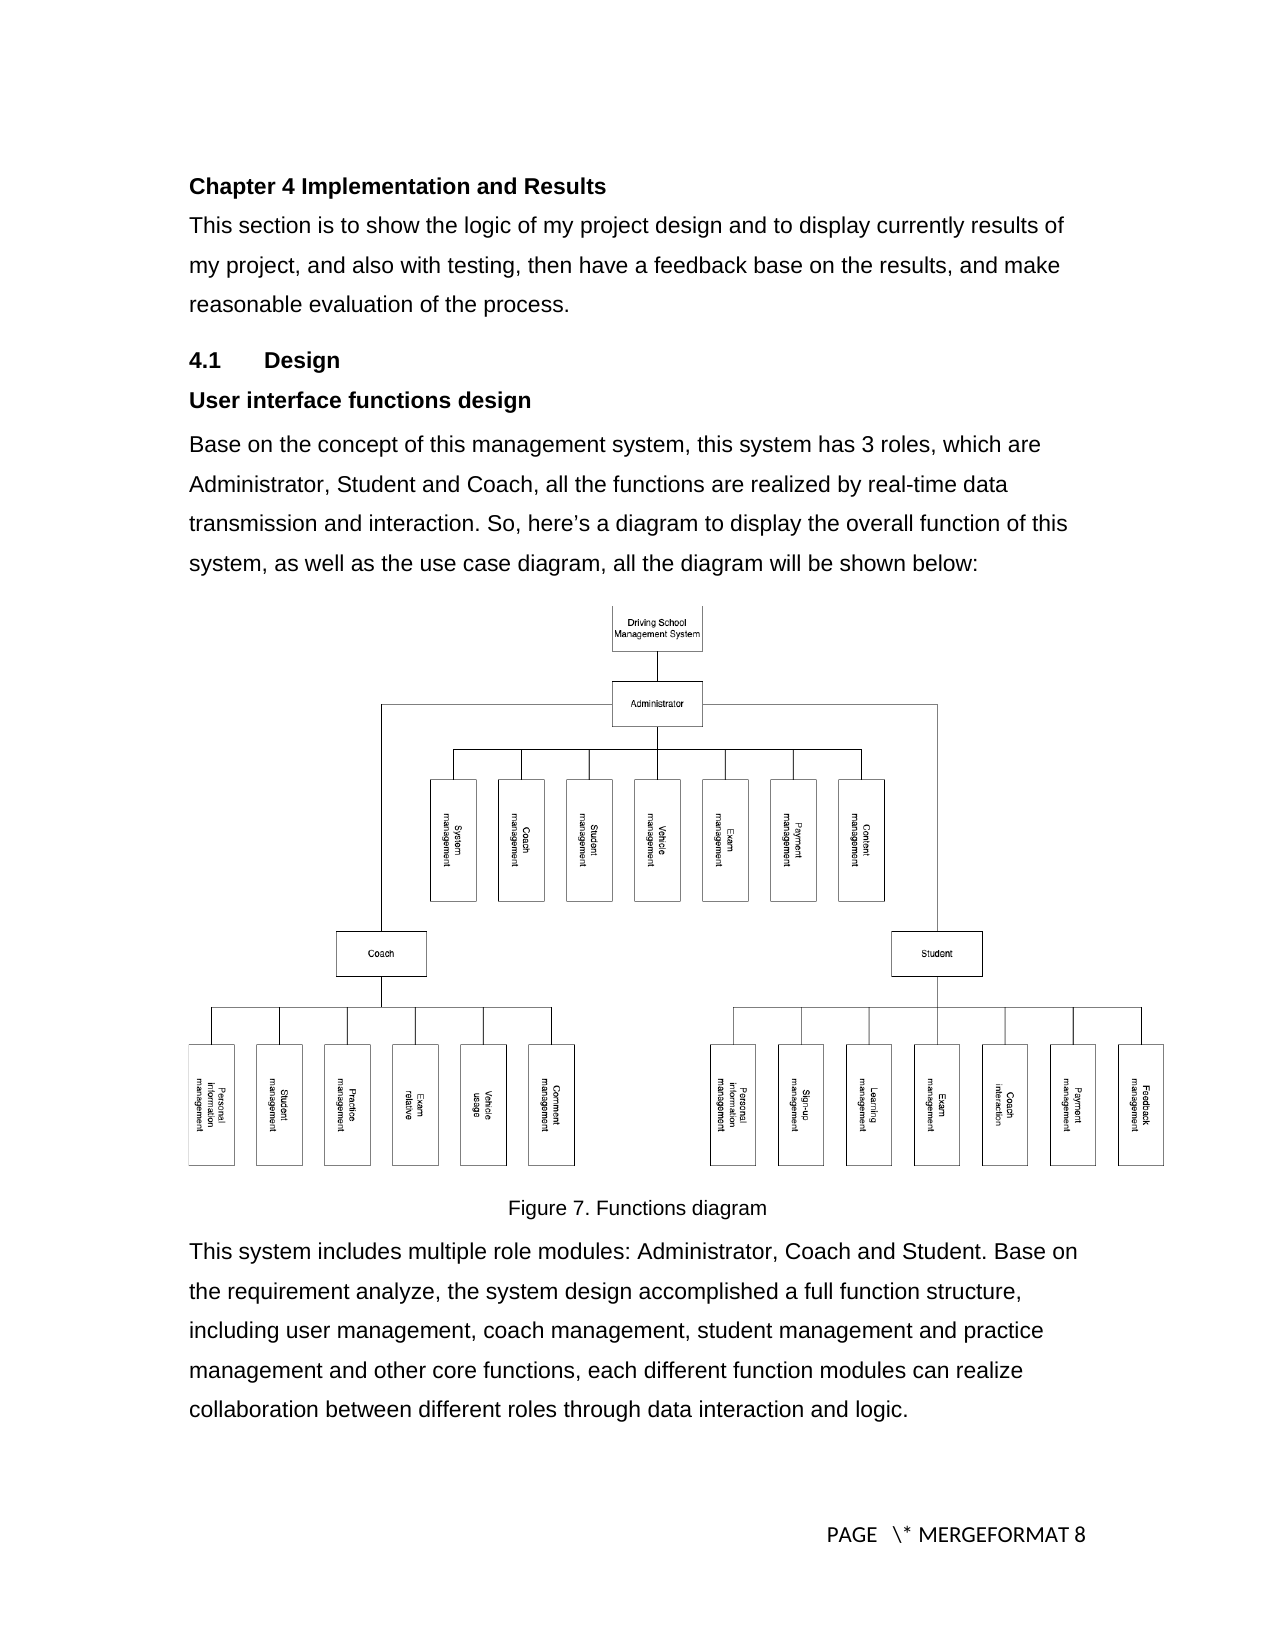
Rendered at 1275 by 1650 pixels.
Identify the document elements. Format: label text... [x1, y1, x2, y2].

subtitle Design [189, 347, 1086, 374]
picture [188, 606, 1164, 1166]
subtitle Implementation and Results [189, 173, 1086, 199]
text This system includes multiple role modules: Administrator, Coach and Student. Base on the requirement analyze, the system design accomplished a full function structure, including user management, coach management, student management and practice management and other core functions, each different function modules can realize collaboration between different roles through data interaction and logic. [189, 1238, 1086, 1423]
text Base on the concept of this management system, this system has 3 roles, which are Administrator, Student and Coach, all the functions are realized by real-time data transmission and interaction. So, here’s a diagram to display the overall function of this system, as well as the use case diagram, all the diagram will be shown below: [189, 431, 1086, 576]
text Figure 7. Functions diagram [189, 1196, 1086, 1220]
text User interface functions design [189, 387, 1086, 413]
text This section is to show the logic of my project design and to display currently results of my project, and also with testing, then have a feedback base on the results, and make reasonable evaluation of the process. [189, 212, 1086, 317]
